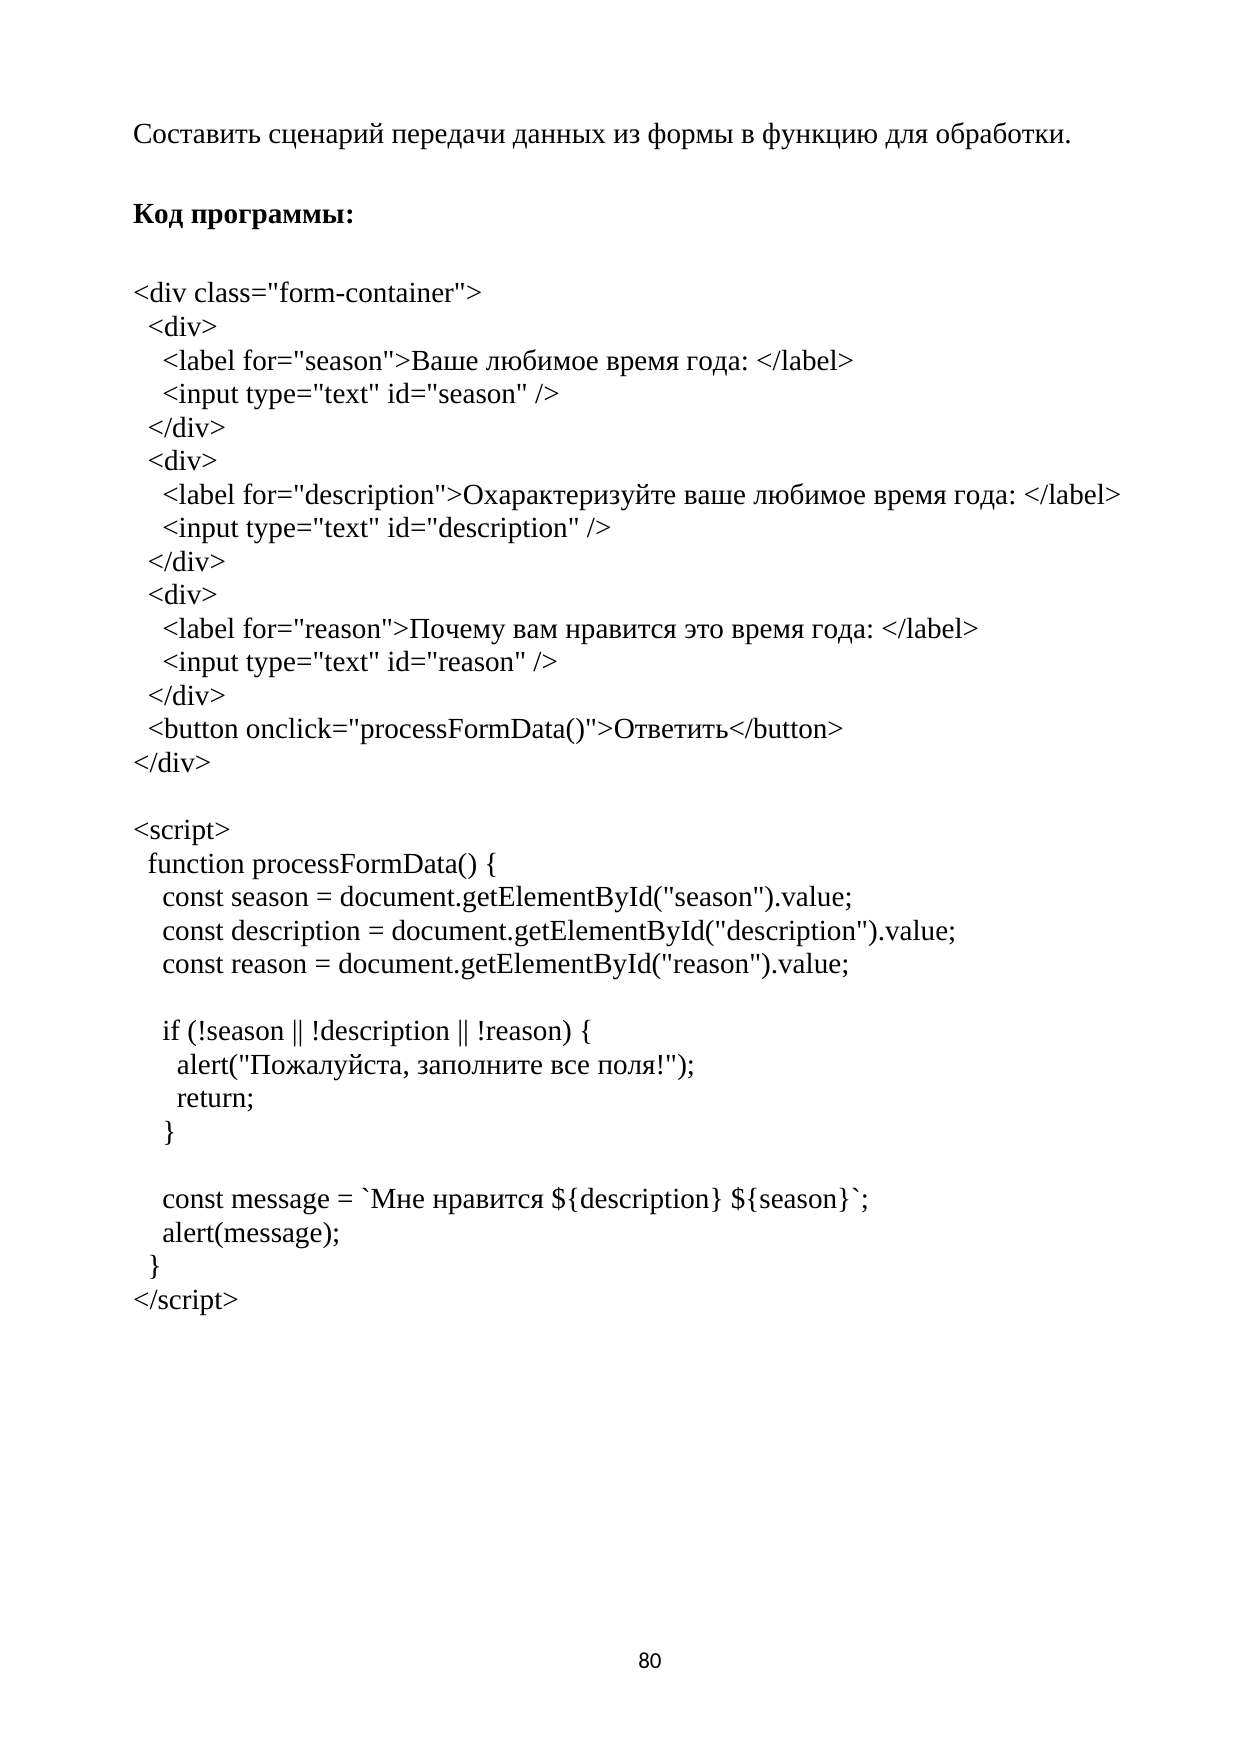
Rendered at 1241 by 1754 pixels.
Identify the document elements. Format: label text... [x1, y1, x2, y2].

text return; [133, 1081, 1166, 1114]
text Составить сценарий передачи данных из формы в функцию для обработки. [133, 117, 1166, 150]
text </div> [133, 410, 1166, 443]
text <div> [133, 577, 1166, 611]
text <div> [133, 309, 1166, 343]
text const description = document.getElementById("description").value; [133, 913, 1166, 946]
text </script> [133, 1282, 1166, 1315]
text </div> [133, 544, 1166, 577]
text <label for="season">Ваше любимое время года: </label> [133, 343, 1166, 376]
text </div> [133, 745, 1166, 779]
text if (!season || !description || !reason) { [133, 1013, 1166, 1047]
text <button onclick="processFormData()">Ответить</button> [133, 712, 1166, 745]
text <label for="description">Охарактеризуйте ваше любимое время года: </label> [133, 477, 1166, 510]
text alert("Пожалуйста, заполните все поля!"); [133, 1047, 1166, 1081]
text <script> [133, 812, 1166, 846]
text const message = `Мне нравится ${description} ${season}`; [133, 1181, 1166, 1215]
text <input type="text" id="description" /> [133, 510, 1166, 544]
text Код программы: [133, 196, 1166, 230]
text } [133, 1248, 1166, 1282]
text <input type="text" id="season" /> [133, 376, 1166, 410]
text <input type="text" id="reason" /> [133, 644, 1166, 678]
text const reason = document.getElementById("reason").value; [133, 946, 1166, 980]
text <div class="form-container"> [133, 276, 1166, 309]
text <label for="reason">Почему вам нравится это время года: </label> [133, 611, 1166, 644]
text const season = document.getElementById("season").value; [133, 879, 1166, 913]
text function processFormData() { [133, 846, 1166, 879]
text <div> [133, 443, 1166, 477]
text } [133, 1114, 1166, 1148]
text alert(message); [133, 1215, 1166, 1248]
text </div> [133, 678, 1166, 712]
